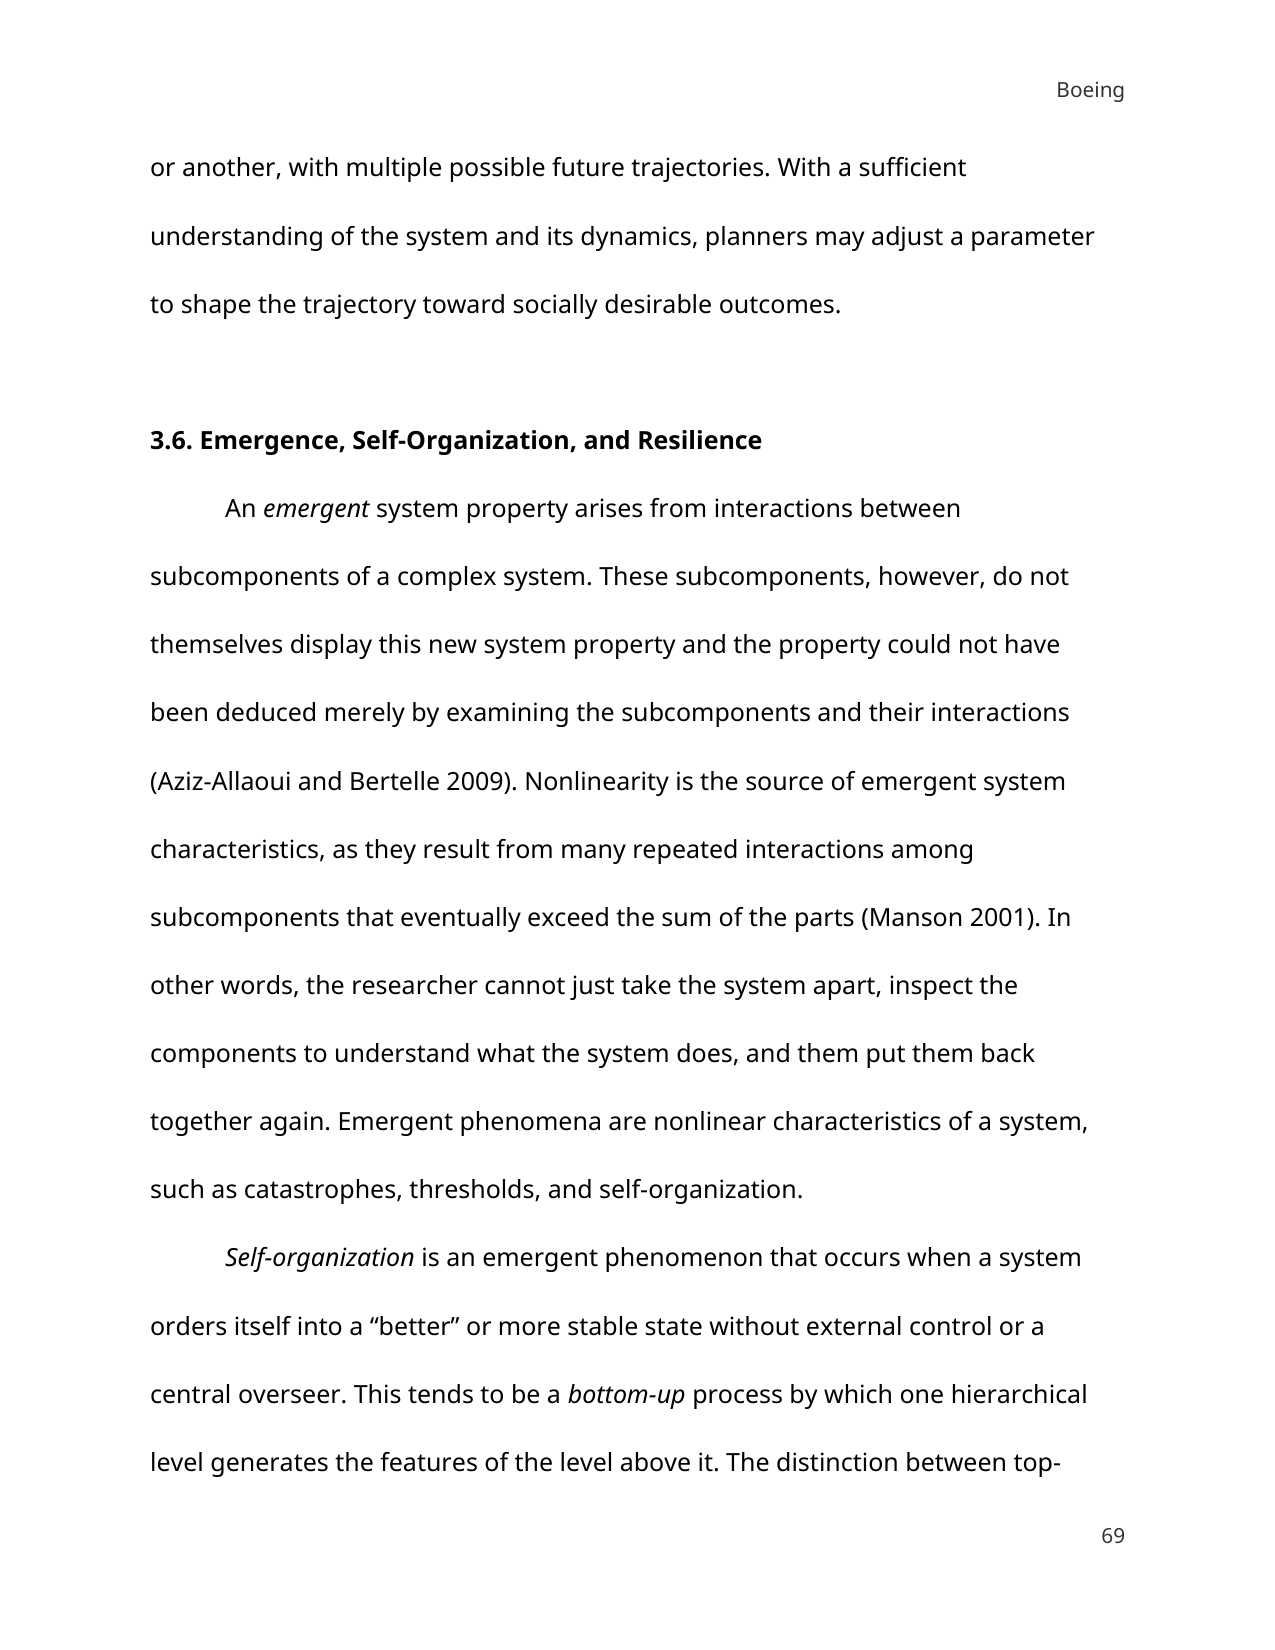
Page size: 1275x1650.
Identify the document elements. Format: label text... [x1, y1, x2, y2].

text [150, 150, 1125, 320]
text An emergent system property arises from interactions between subcomponents of a complex system. These subcomponents, however, do not themselves display this new system property and the property could not have been deduced merely by examining the subcomponents and their interactions (Aziz-Allaoui and Bertelle 2009). Nonlinearity is the source of emergent system characteristics, as they result from many repeated interactions among subcomponents that eventually exceed the sum of the parts (Manson 2001). In other words, the researcher cannot just take the system apart, inspect the components to understand what the system does, and them put them back together again. Emergent phenomena are nonlinear characteristics of a system, such as catastrophes, thresholds, and self-organization. [150, 491, 1125, 1206]
subtitle Emergence, Self-Organization, and Resilience [150, 422, 1125, 457]
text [150, 1240, 1125, 1478]
